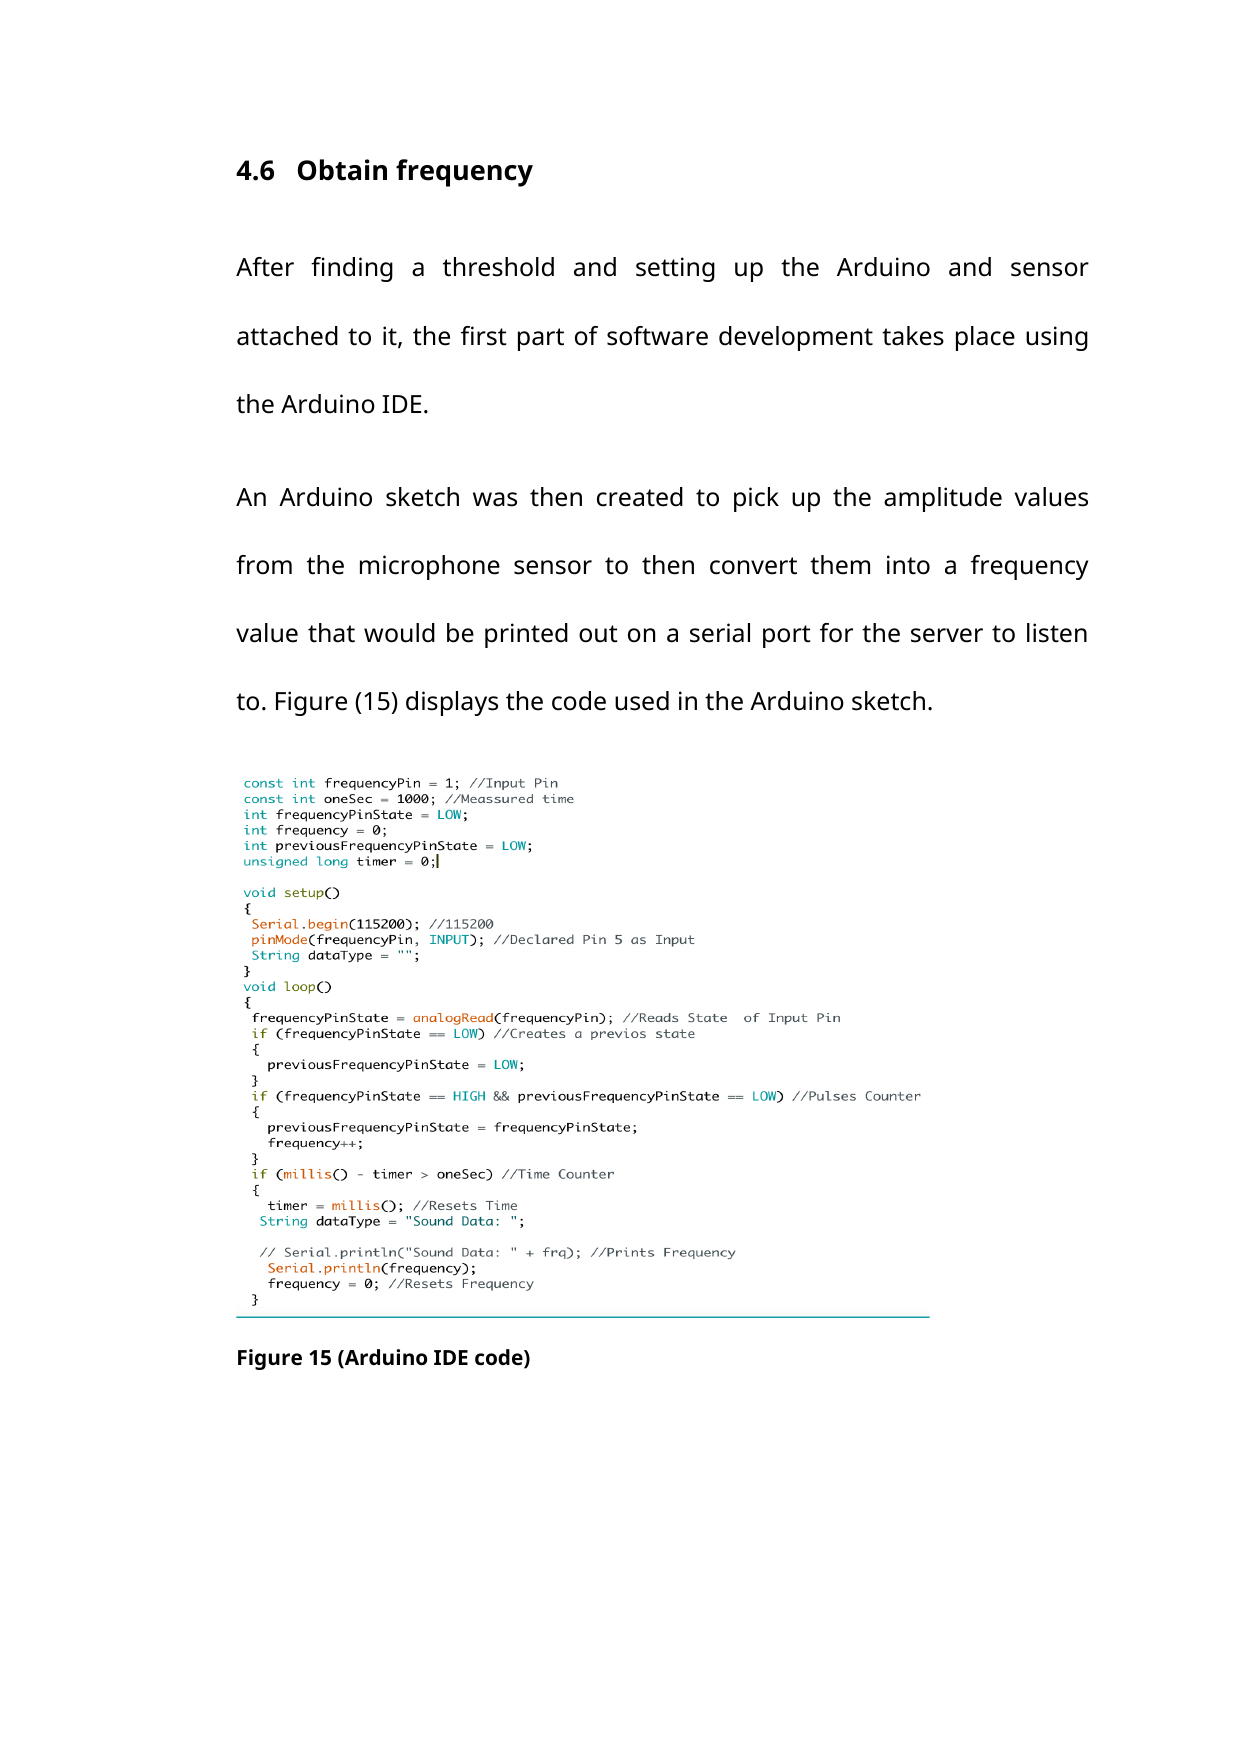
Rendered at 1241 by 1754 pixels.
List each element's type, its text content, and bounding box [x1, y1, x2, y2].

picture [236, 776, 930, 1318]
subtitle Obtain frequency [236, 151, 1090, 188]
text An Arduino sketch was then created to pick up the amplitude values from the microphone sensor to then convert them into a frequency value that would be printed out on a serial port for the server to listen to. Figure (15) displays the code used in the Arduino sketch. [236, 479, 1090, 718]
text After finding a threshold and setting up the Arduino and sensor attached to it, the first part of software development takes place using the Arduino IDE. [236, 250, 1090, 420]
